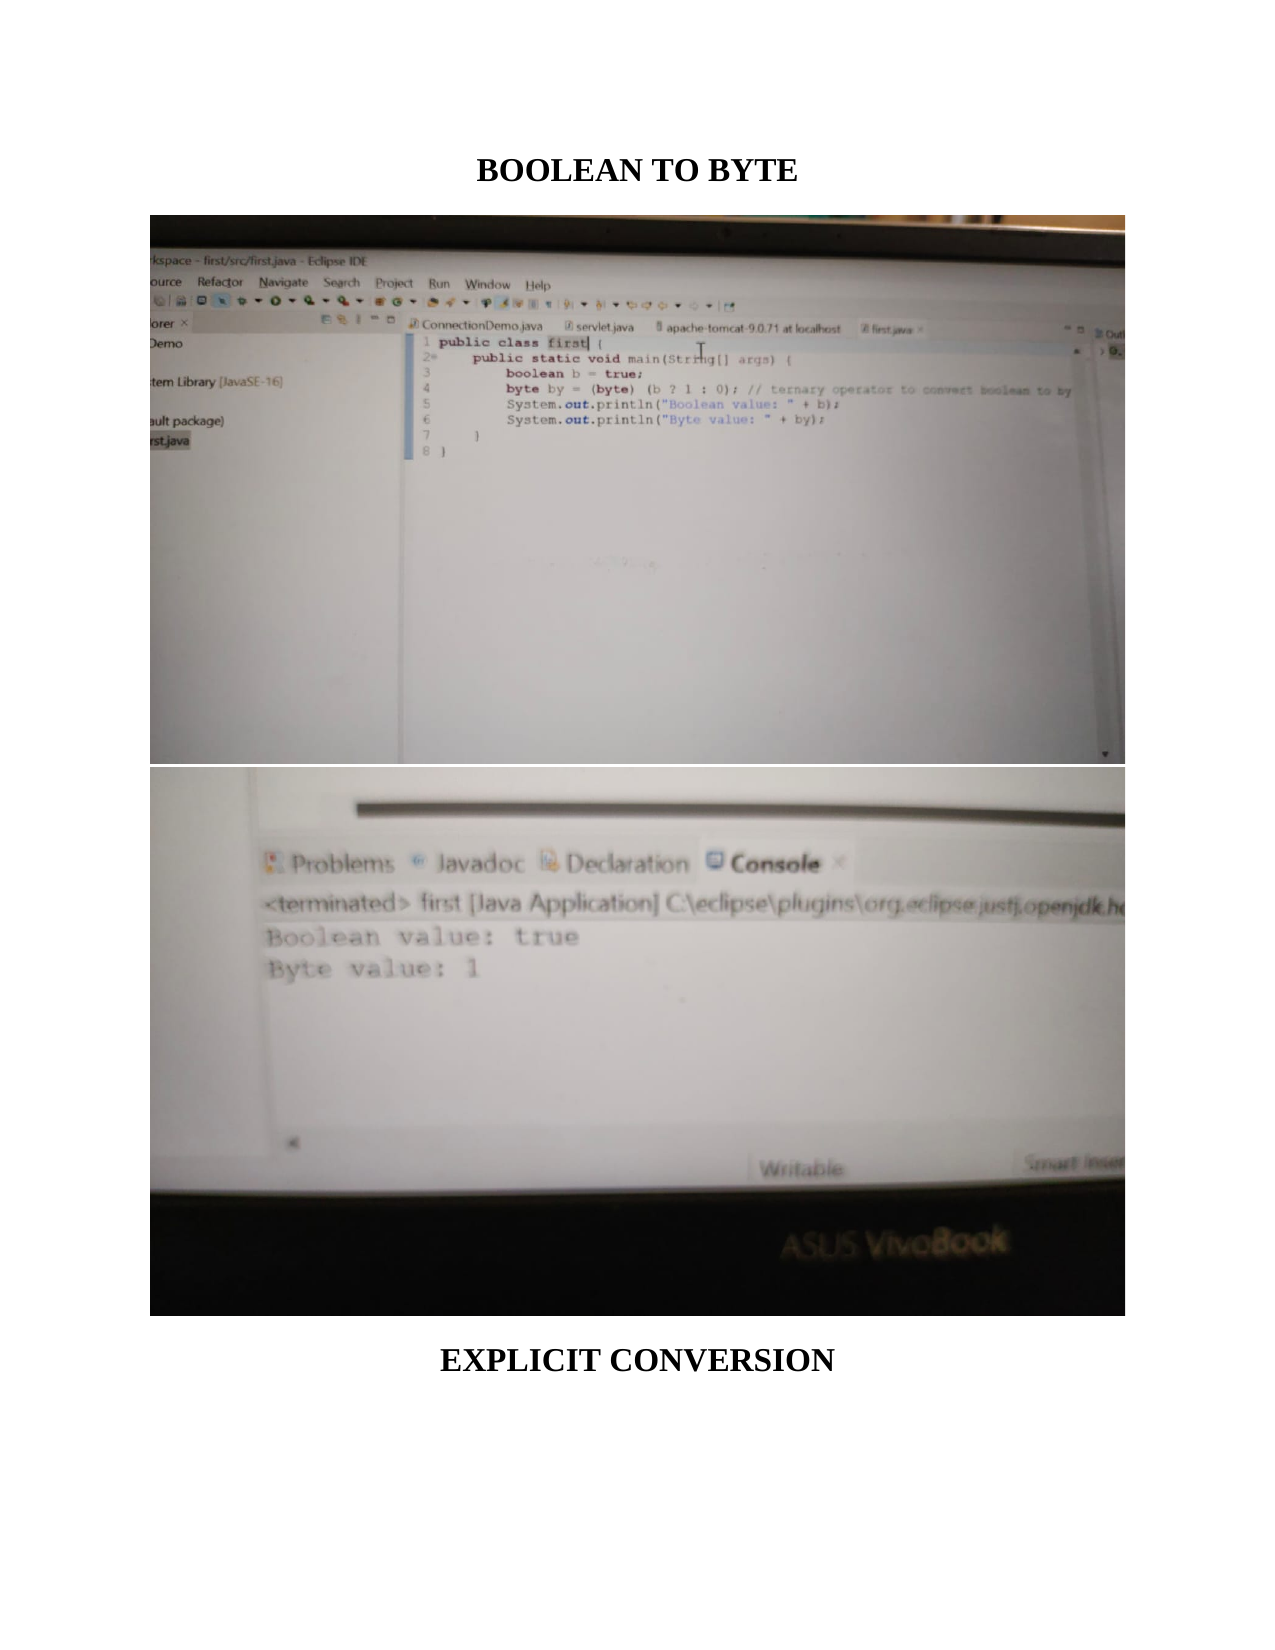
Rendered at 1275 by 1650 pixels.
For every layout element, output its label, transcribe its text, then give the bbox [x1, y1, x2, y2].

picture [150, 215, 1125, 764]
picture [150, 767, 1125, 1316]
text EXPLICIT CONVERSION [150, 1341, 1125, 1379]
text BOOLEAN TO BYTE [150, 150, 1125, 188]
